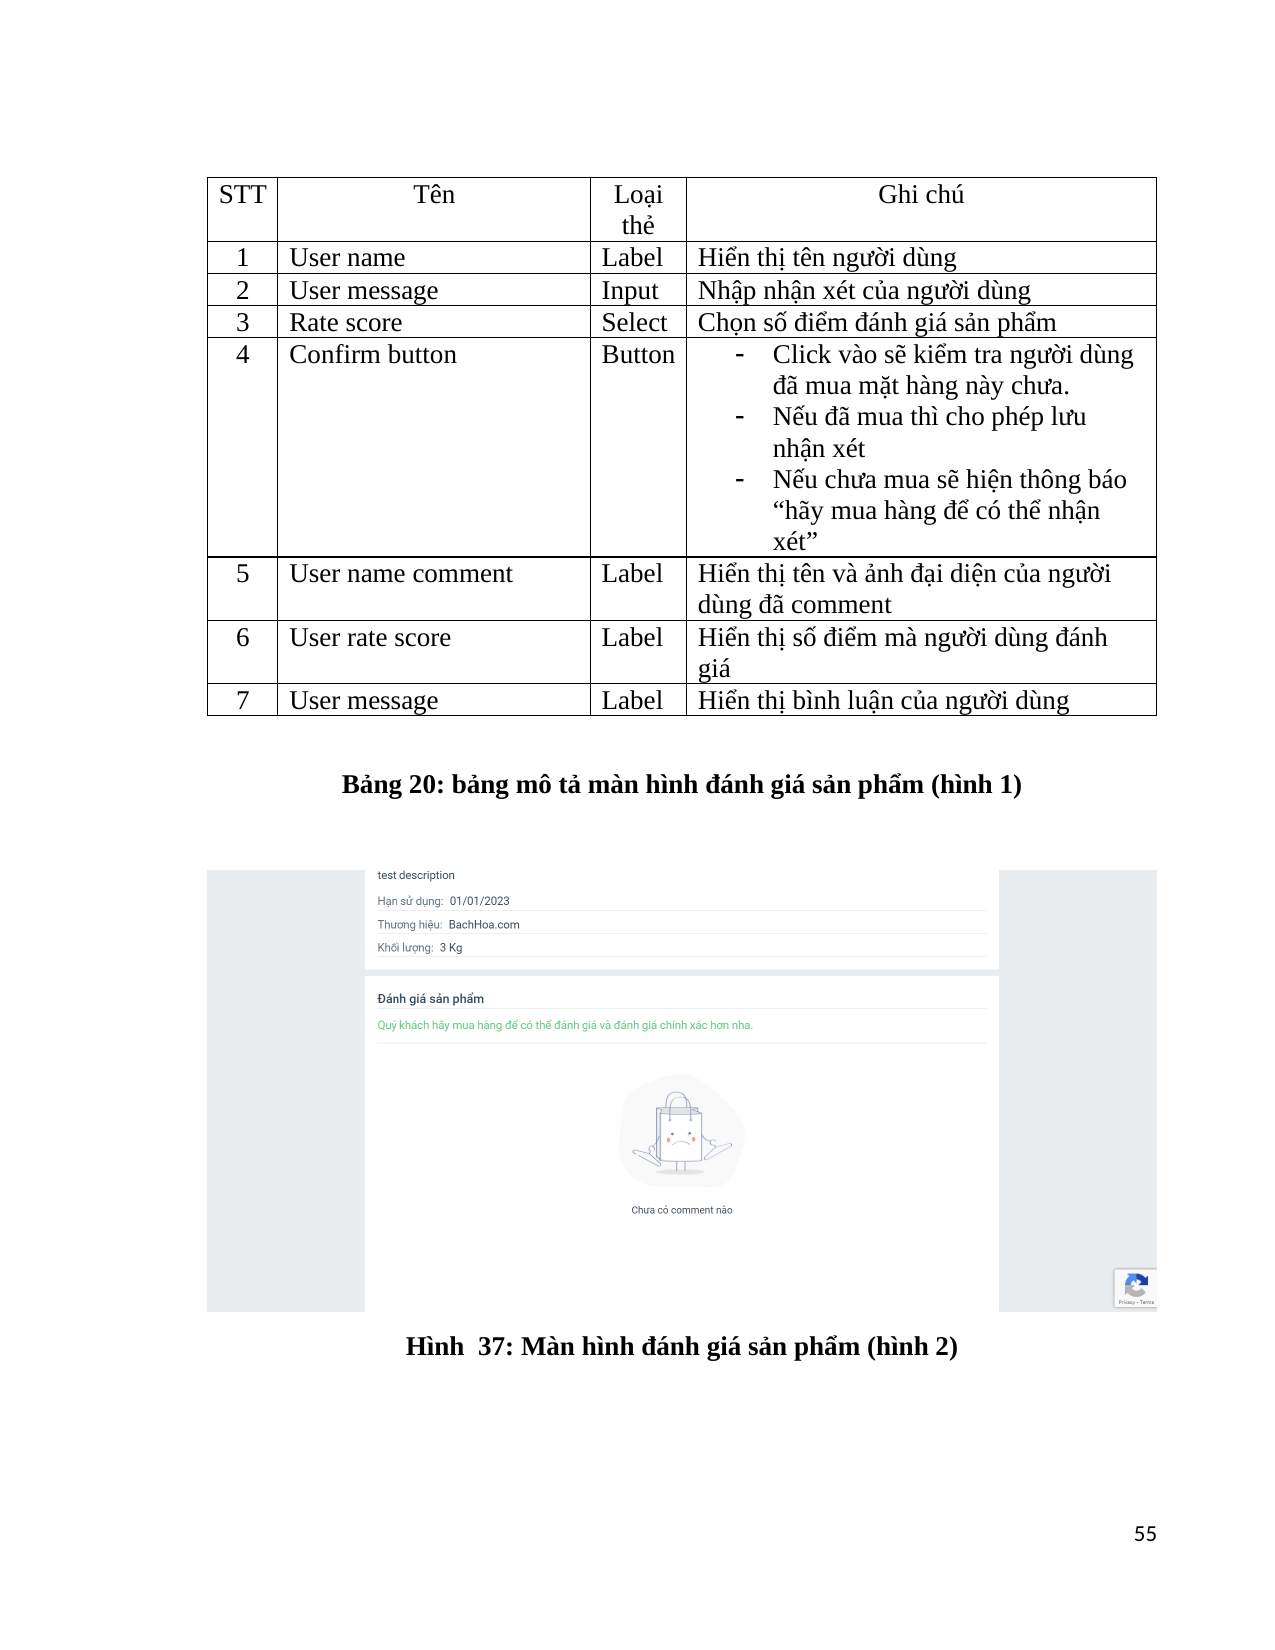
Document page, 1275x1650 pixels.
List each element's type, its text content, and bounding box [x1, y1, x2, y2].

table_cell 4 [208, 338, 277, 556]
table_cell 7 [208, 684, 277, 715]
table_cell Select [591, 306, 686, 337]
text Bảng 20: bảng mô tả màn hình đánh giá sản phẩm (hình 1) [207, 768, 1157, 799]
table_cell Label [591, 558, 686, 620]
table_cell User rate score [278, 621, 590, 683]
table_cell 6 [208, 621, 277, 683]
table_cell User message [278, 274, 590, 305]
table_cell Input [591, 274, 686, 305]
table_cell Rate score [278, 306, 590, 337]
table_header Ghi chú [687, 178, 1156, 241]
table_cell Button [591, 338, 686, 556]
table_cell 2 [208, 274, 277, 305]
table_cell Label [591, 242, 686, 273]
table_cell 1 [208, 242, 277, 273]
table_cell 3 [208, 306, 277, 337]
table_cell Hiển thị bình luận của người dùng [687, 684, 1156, 715]
table_cell Nhập nhận xét của người dùng [687, 274, 1156, 305]
table_cell Label [591, 684, 686, 715]
table_cell User name [278, 242, 590, 273]
table_cell User message [278, 684, 590, 715]
table_cell Chọn số điểm đánh giá sản phẩm [687, 306, 1156, 337]
text Hình 37: Màn hình đánh giá sản phẩm (hình 2) [207, 1330, 1157, 1361]
table_cell Confirm button [278, 338, 590, 556]
table_header Tên [278, 178, 590, 241]
table_cell Hiển thị tên và ảnh đại diện của người dùng đã comment [687, 558, 1156, 620]
table_cell User name comment [278, 558, 590, 620]
table_cell Label [591, 621, 686, 683]
table_cell Hiển thị số điểm mà người dùng đánh giá [687, 621, 1156, 683]
table_header STT [208, 178, 277, 241]
table_header Loại thẻ [591, 178, 686, 241]
table_cell Hiển thị tên người dùng [687, 242, 1156, 273]
picture [206, 870, 1157, 1312]
table_cell 5 [208, 558, 277, 620]
table_cell Click vào sẽ kiểm tra người dùng đã mua mặt hàng này chưa. Nếu đã mua thì cho phép lưu nhận xét Nếu chưa mua sẽ hiện thông báo “hãy mua hàng để có thể nhận xét” [687, 338, 1156, 556]
